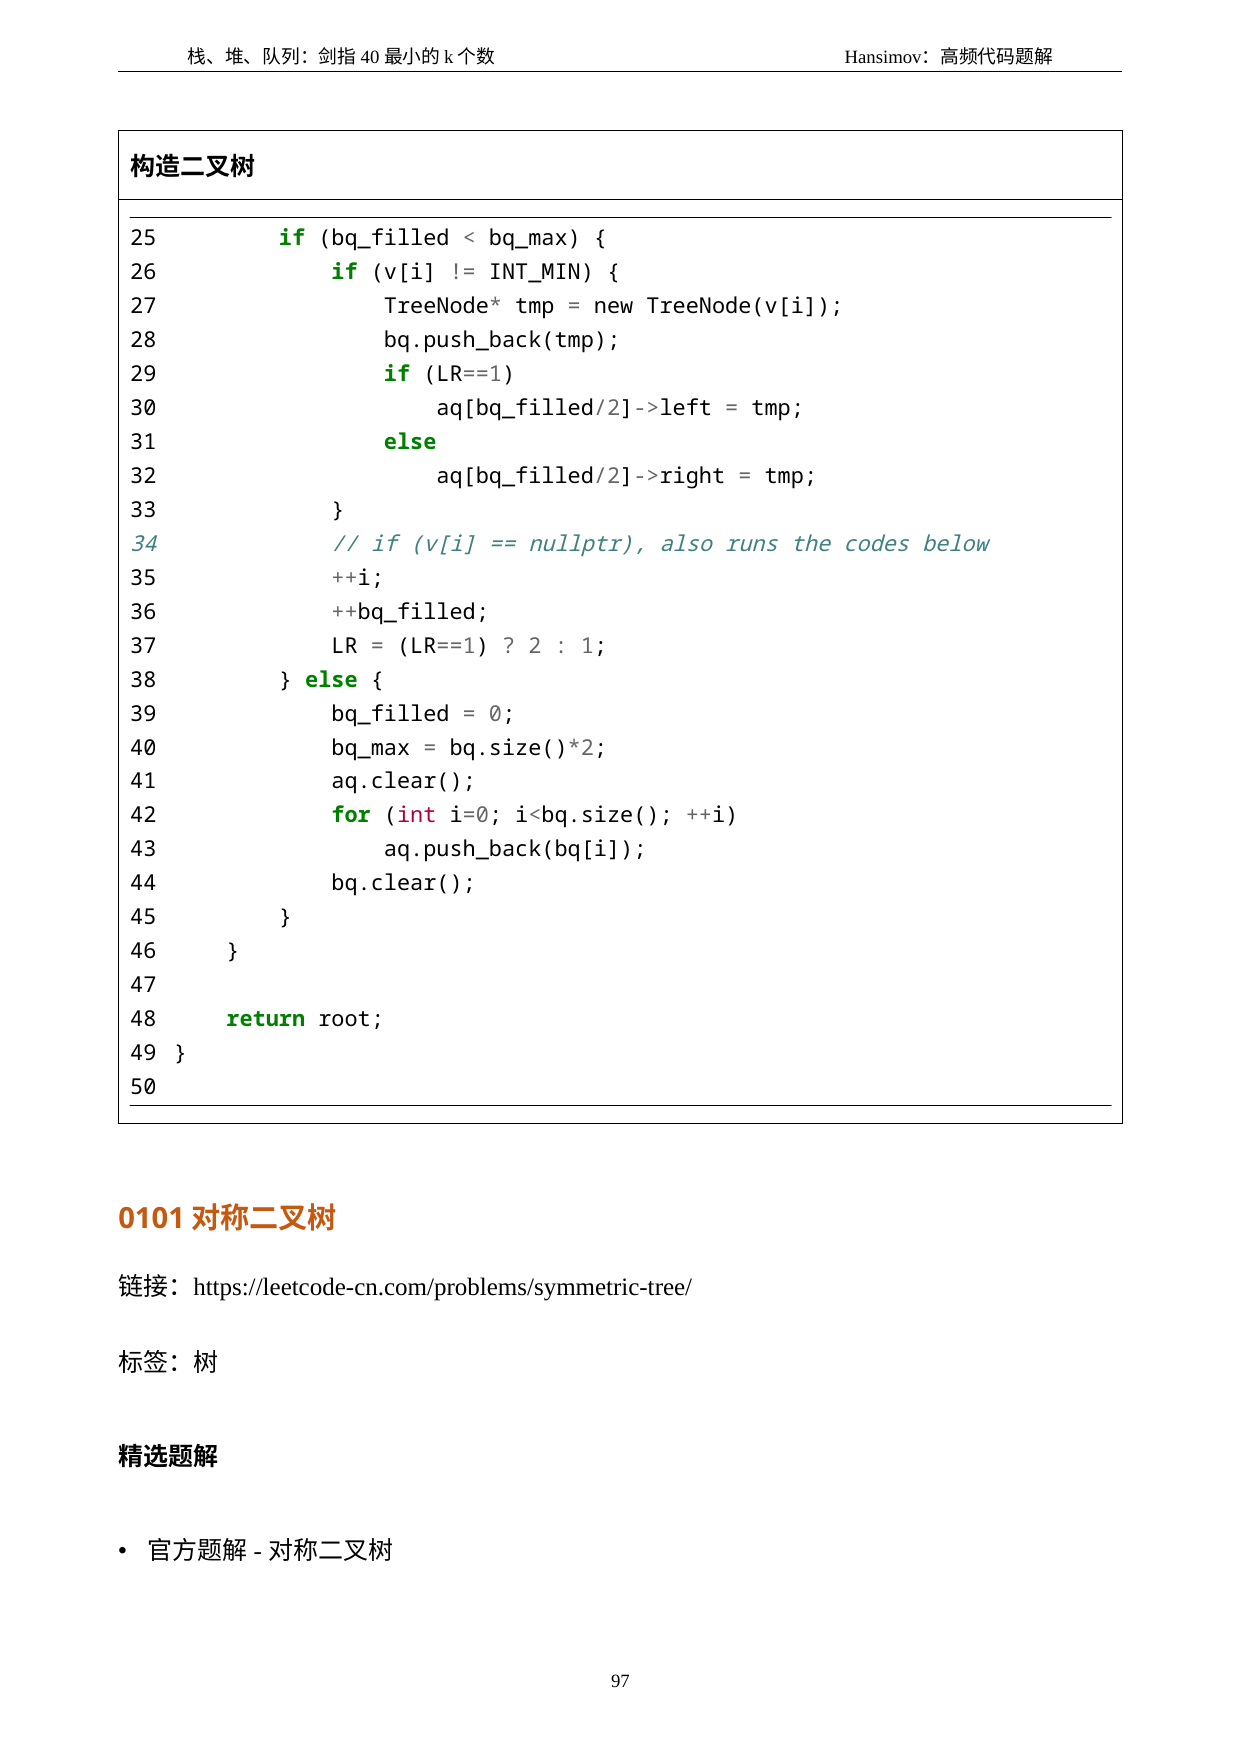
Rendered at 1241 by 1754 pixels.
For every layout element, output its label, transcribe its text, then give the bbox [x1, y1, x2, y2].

text 标签：树 [118, 1327, 1122, 1395]
subtitle 精选题解 [118, 1421, 1097, 1489]
table_header 构造二叉树 [119, 131, 1122, 199]
text 链接：https://leetcode-cn.com/problems/symmetric-tree/ [118, 1250, 1122, 1318]
text 官方题解 - 对称二叉树 [118, 1515, 1122, 1583]
subtitle 0101对称二叉树 [118, 1182, 1097, 1250]
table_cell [119, 200, 1122, 1123]
